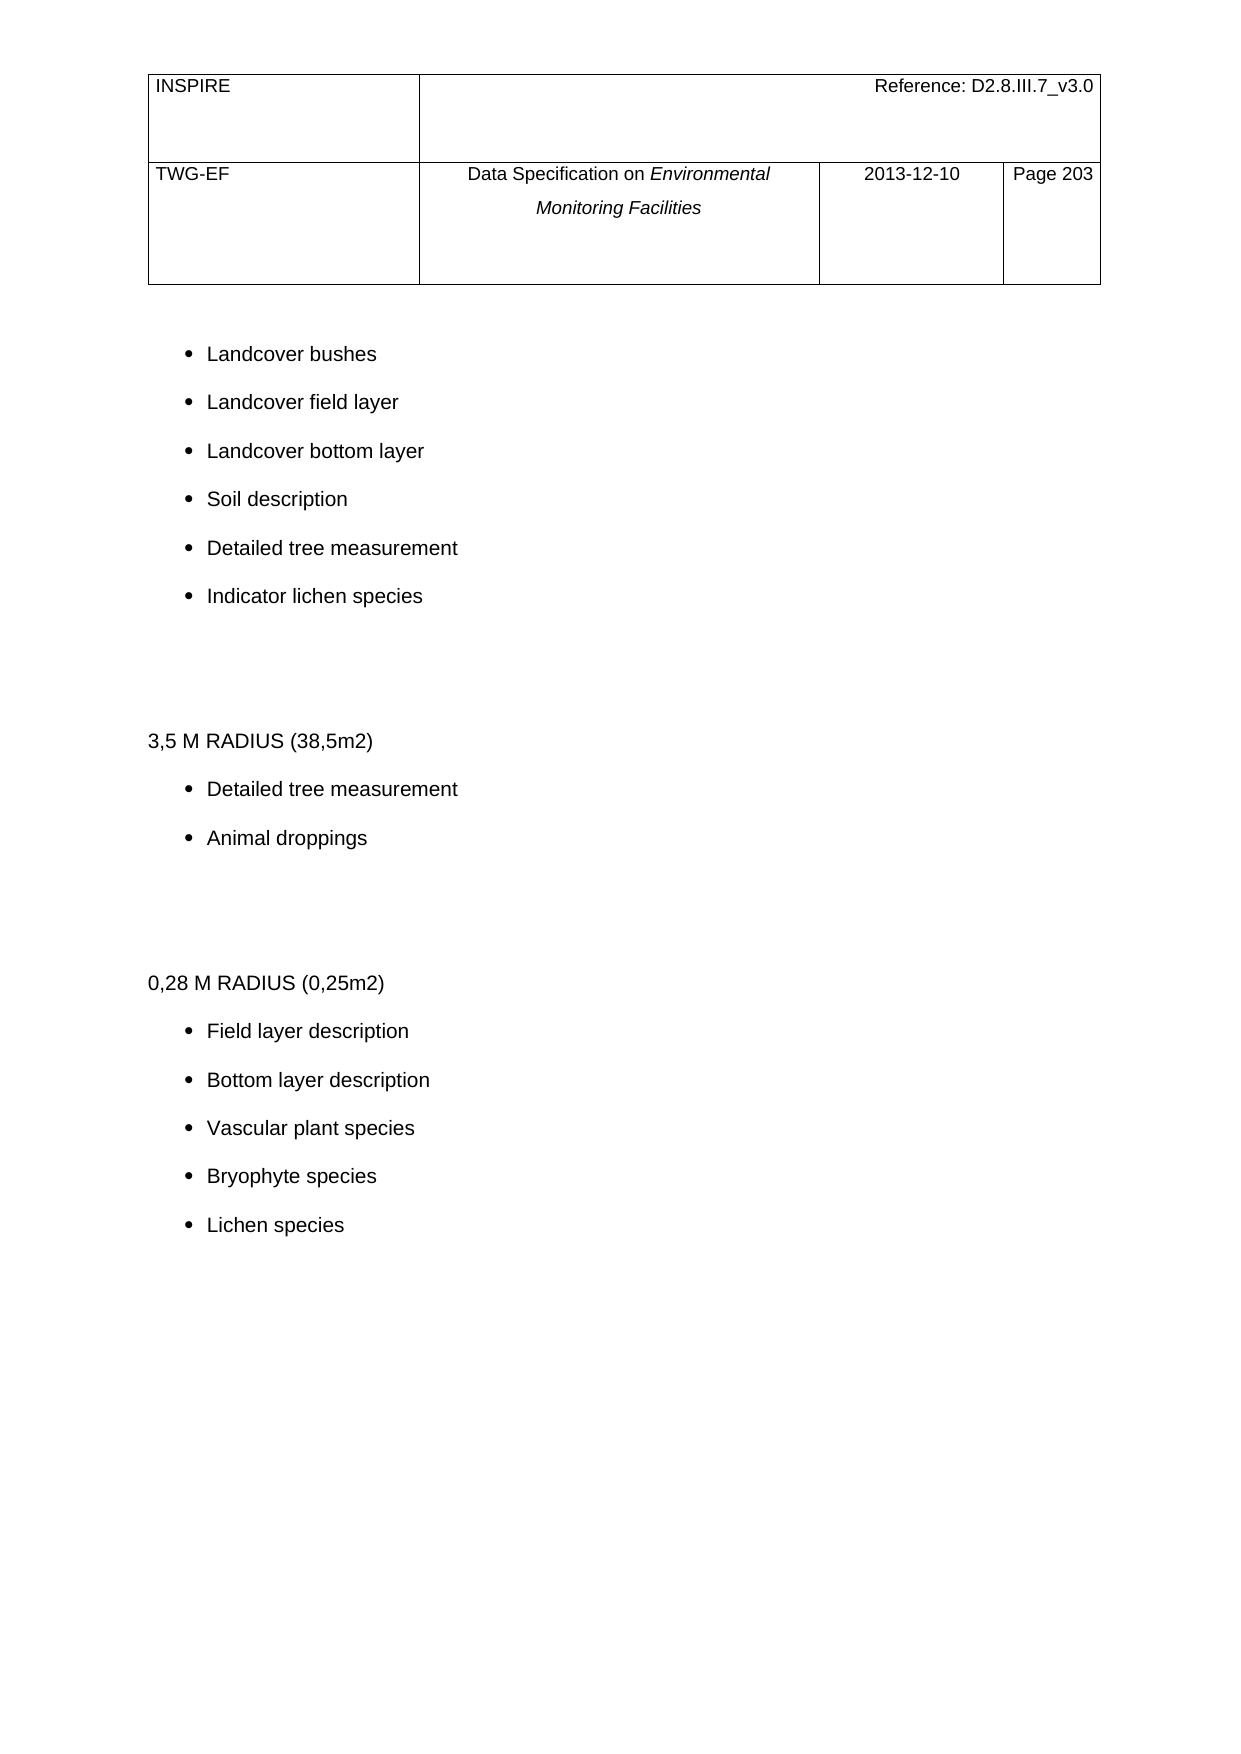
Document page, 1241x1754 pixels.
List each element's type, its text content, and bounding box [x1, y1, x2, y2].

list Landcover bottom layer [185, 438, 1093, 462]
list Landcover bushes [185, 342, 1093, 366]
list Detailed tree measurement [185, 535, 1093, 559]
list Vascular plant species [185, 1116, 1093, 1140]
list Bryophyte species [185, 1164, 1093, 1188]
text RADIUS (0,25m2) [148, 971, 1093, 995]
text RADIUS (38,5m2) [148, 729, 1093, 753]
list Landcover field layer [185, 390, 1093, 414]
list Indicator lichen species [185, 584, 1093, 608]
list Bottom layer description [185, 1067, 1093, 1092]
list Soil description [185, 487, 1093, 511]
list Lichen species [185, 1213, 1093, 1237]
list Animal droppings [185, 826, 1093, 850]
list Detailed tree measurement [185, 777, 1093, 801]
list Field layer description [185, 1019, 1093, 1043]
